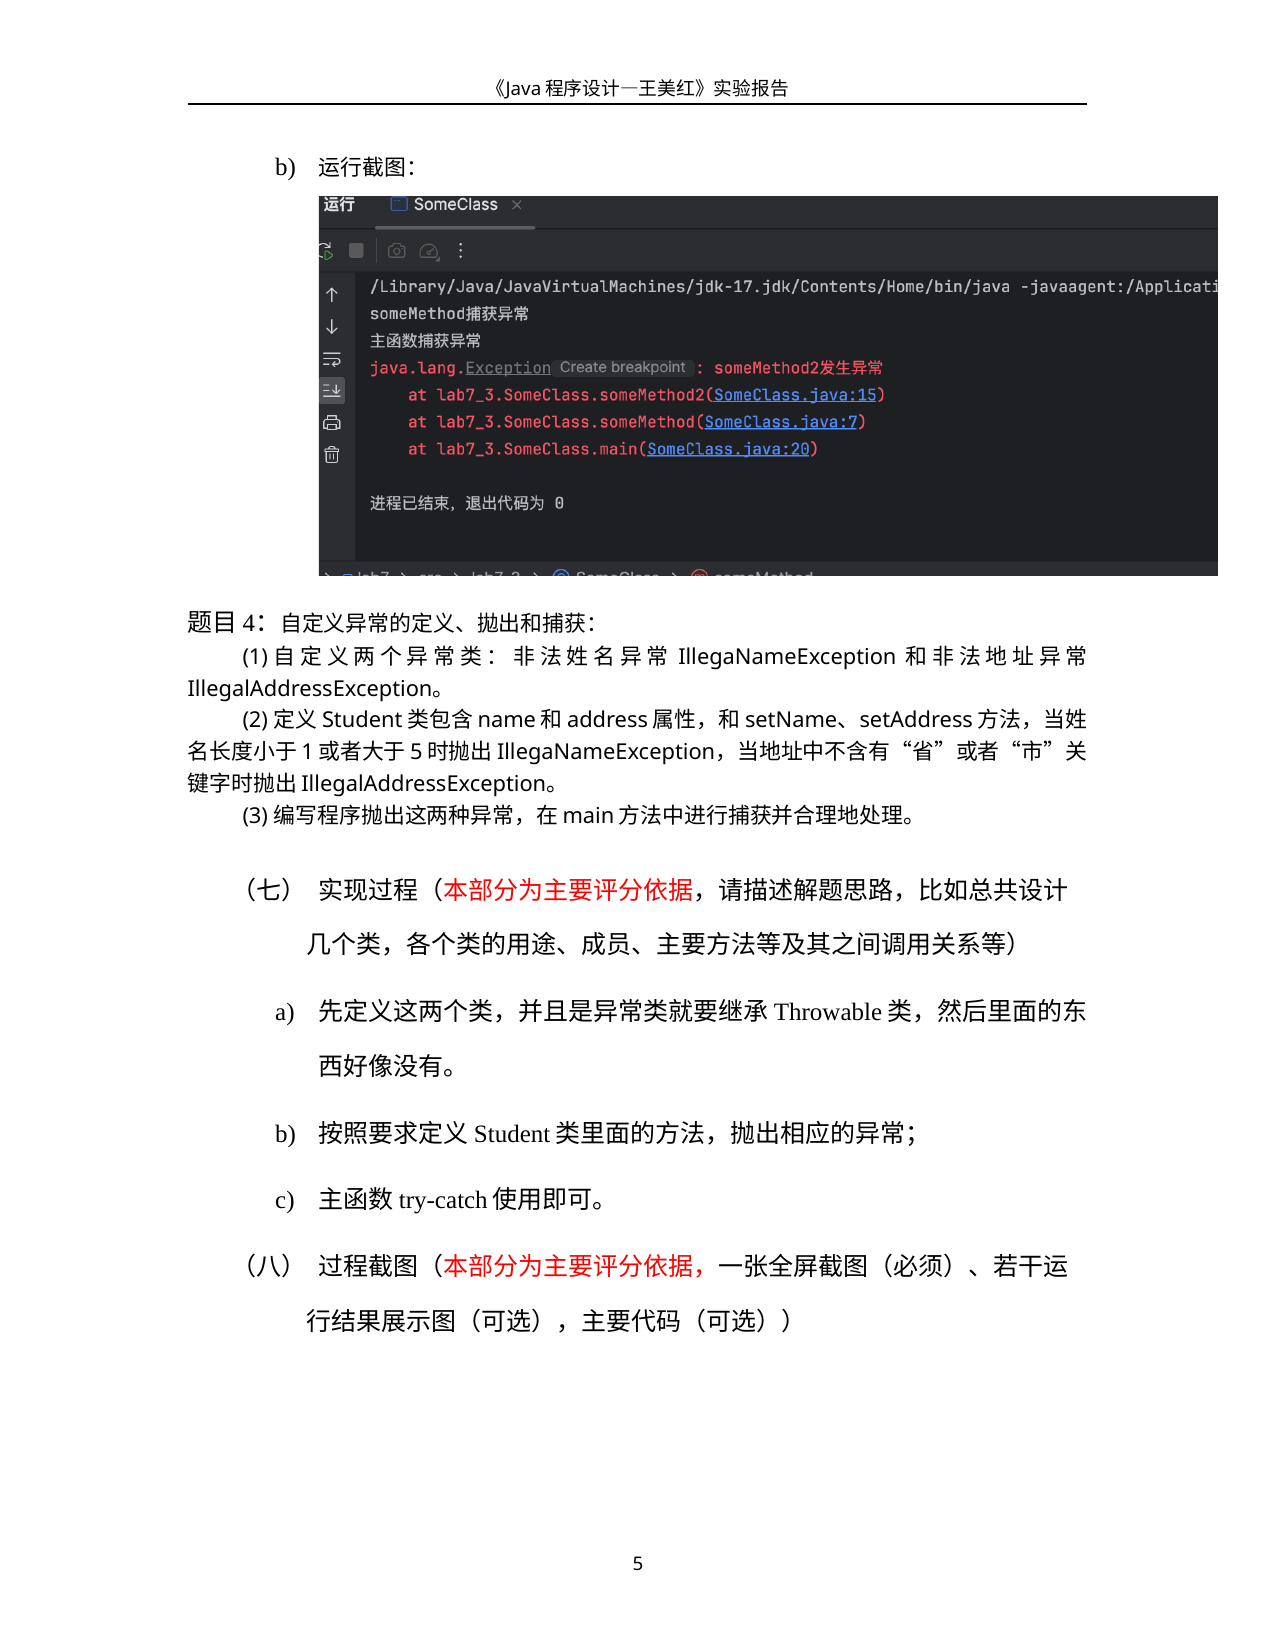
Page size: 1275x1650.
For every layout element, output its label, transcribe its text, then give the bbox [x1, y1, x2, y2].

list 实现过程（本部分为主要评分依据，请描述解题思路，比如总共设计几个类，各个类的用途、成员、主要方法等及其之间调用关系等） [231, 871, 1087, 961]
list 先定义这两个类，并且是异常类就要继承Throwable类，然后里面的东西好像没有。 [275, 992, 1087, 1082]
list 主函数try-catch使用即可。 [275, 1180, 1087, 1216]
text (2) 定义Student类包含name和address属性，和setName、setAddress方法，当姓名长度小于1或者大于5时抛出IllegaNameException，当地址中不含有“省”或者“市”关键字时抛出IllegalAddressException。 [187, 702, 1087, 798]
list 按照要求定义Student类里面的方法，抛出相应的异常； [275, 1113, 1087, 1149]
text (1) 自定义两个异常类：非法姓名异常IllegaNameException和非法地址异常IllegalAddressException。 [187, 639, 1087, 702]
text (3) 编写程序抛出这两种异常，在main方法中进行捕获并合理地处理。 [187, 798, 1087, 829]
text 题目4：自定义异常的定义、拋出和捕获： [187, 602, 1087, 639]
list 过程截图（本部分为主要评分依据，一张全屏截图（必须）、若干运行结果展示图（可选），主要代码（可选）） [231, 1247, 1087, 1337]
picture [318, 196, 1218, 576]
